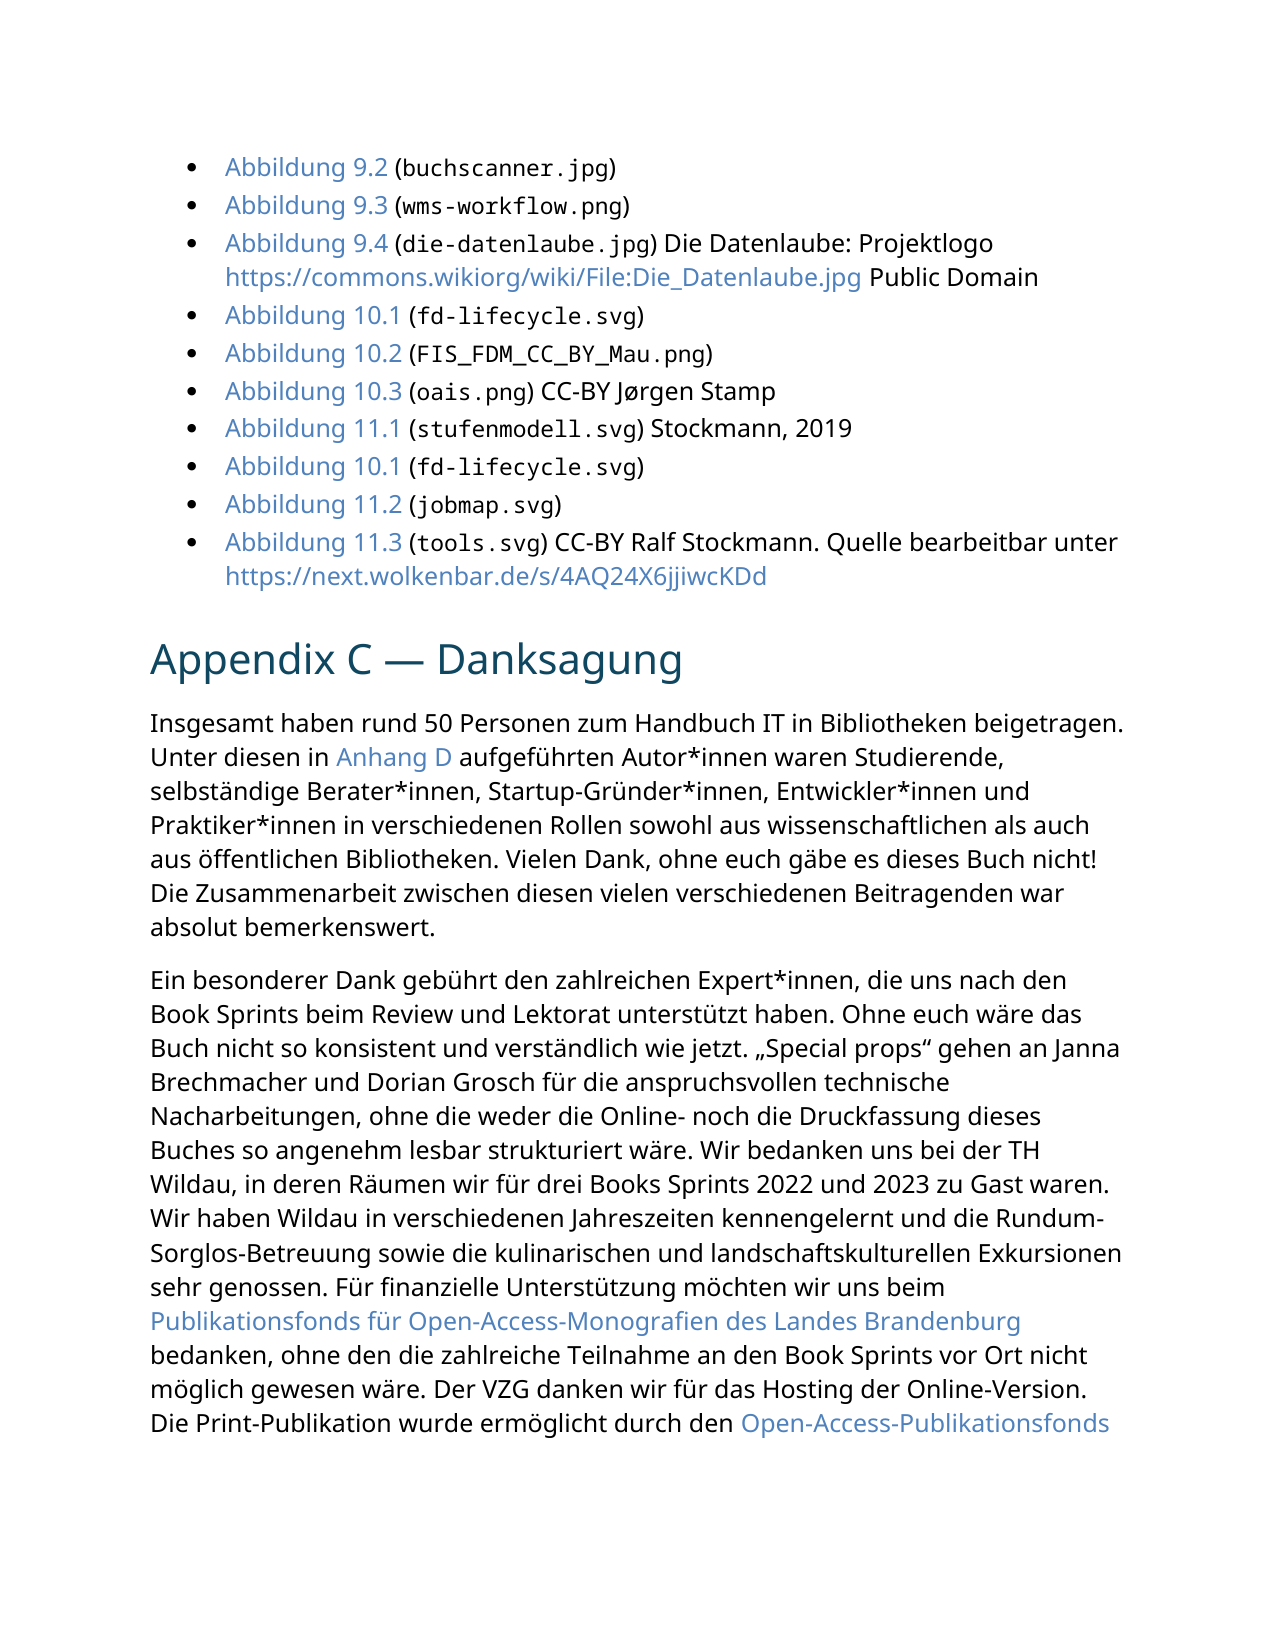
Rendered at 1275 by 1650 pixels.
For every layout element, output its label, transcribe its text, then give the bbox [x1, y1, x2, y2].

subtitle Appendix C — Danksagung [150, 630, 1125, 687]
list Abbildung 10.3 (oais.png) CC-BY Jørgen Stamp [187, 373, 1125, 407]
text Insgesamt haben rund 50 Personen zum Handbuch IT in Bibliotheken beigetragen. Unter diesen in Anhang D aufgeführten Autor*innen waren Studierende, selbständige Berater*innen, Startup-Gründer*innen, Entwickler*innen und Praktiker*innen in verschiedenen Rollen sowohl aus wissenschaftlichen als auch aus öffentlichen Bibliotheken. Vielen Dank, ohne euch gäbe es dieses Buch nicht! Die Zusammenarbeit zwischen diesen vielen verschiedenen Beitragenden war absolut bemerkenswert. [150, 706, 1125, 944]
list Abbildung 10.1 (fd-lifecycle.svg) [187, 449, 1125, 483]
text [150, 963, 1125, 1439]
list Abbildung 10.2 (FIS_FDM_CC_BY_Mau.png) [187, 335, 1125, 369]
list Abbildung 10.1 (fd-lifecycle.svg) [187, 297, 1125, 332]
list Abbildung 11.1 (stufenmodell.svg) Stockmann, 2019 [187, 411, 1125, 445]
list Abbildung 9.4 (die-datenlaube.jpg) Die Datenlaube: Projektlogo https://commons.wikiorg/wiki/File:Die_Datenlaube.jpg Public Domain [187, 226, 1125, 294]
list Abbildung 11.3 (tools.svg) CC-BY Ralf Stockmann. Quelle bearbeitbar unter https://next.wolkenbar.de/s/4AQ24X6jjiwcKDd [187, 524, 1125, 592]
list Abbildung 9.2 (buchscanner.jpg) [187, 150, 1125, 184]
list Abbildung 9.3 (wms-workflow.png) [187, 188, 1125, 222]
list Abbildung 11.2 (jobmap.svg) [187, 487, 1125, 521]
